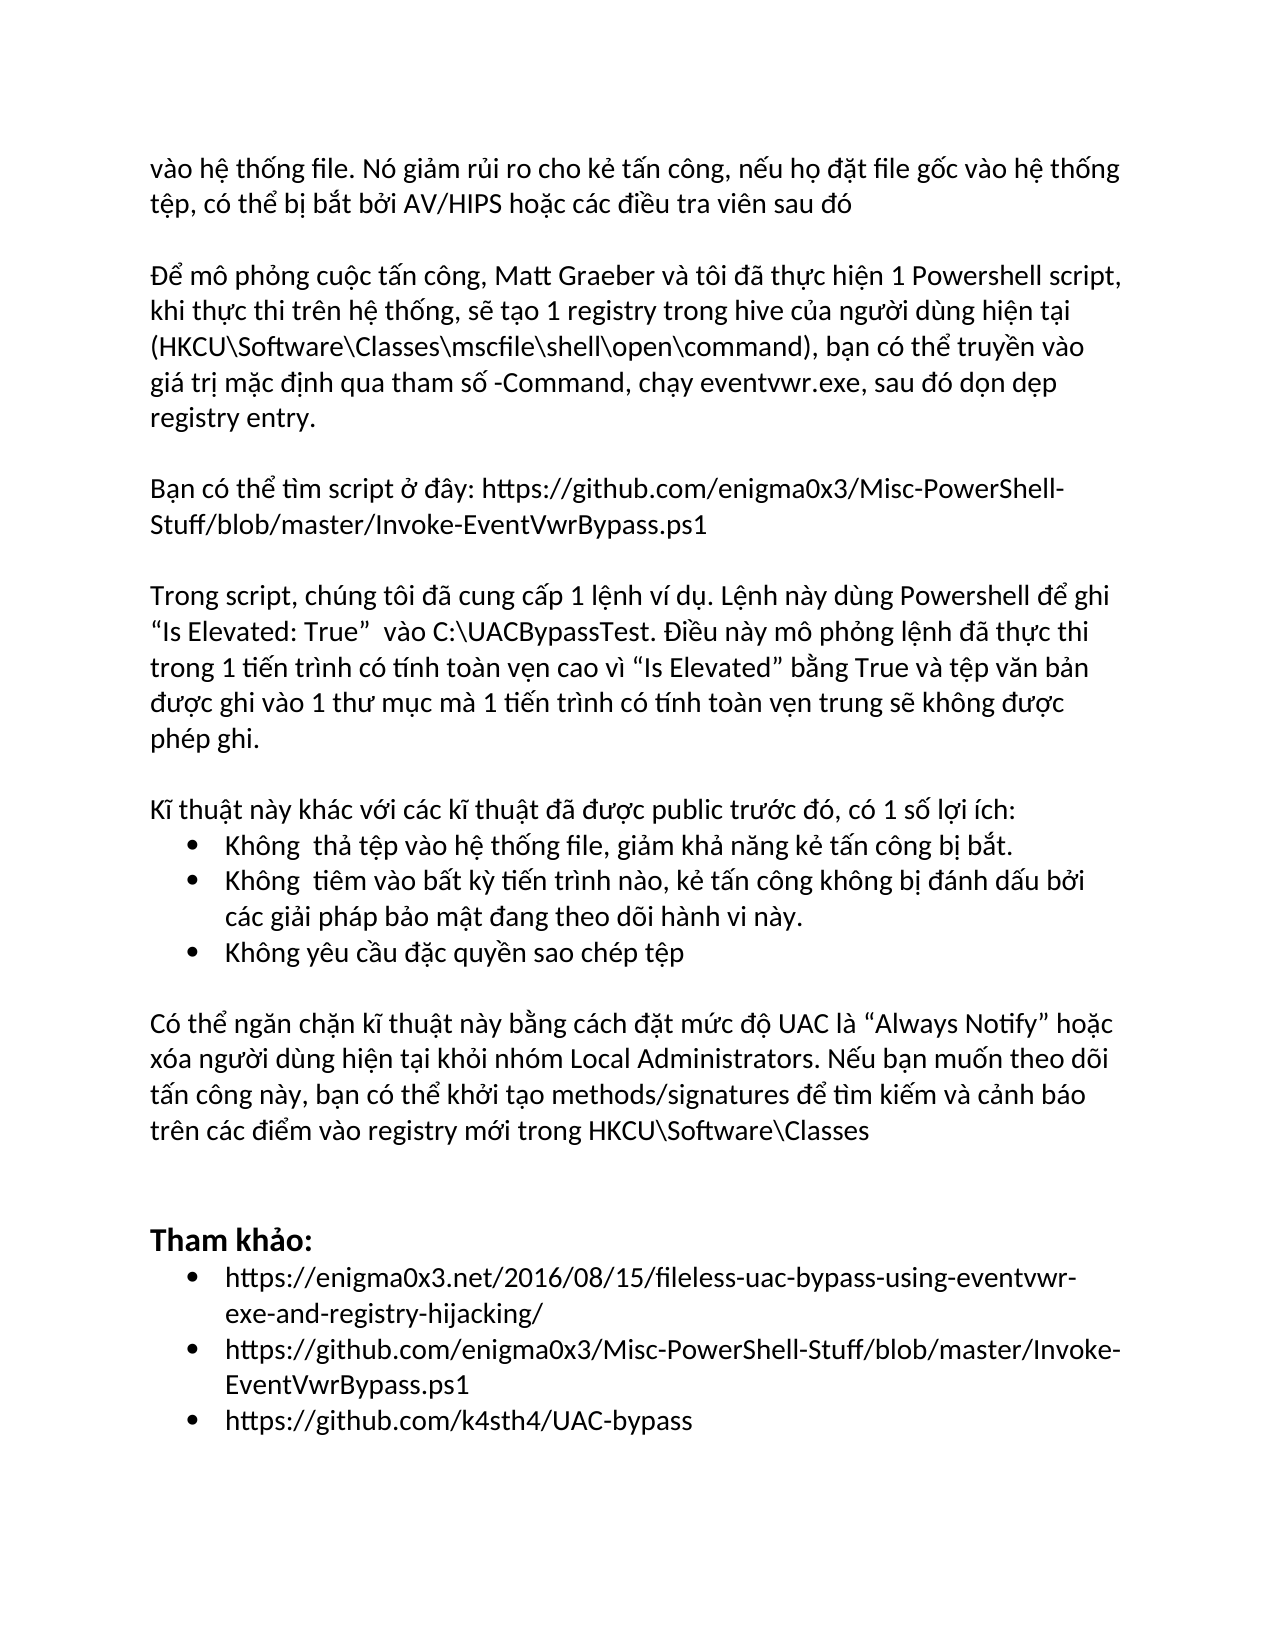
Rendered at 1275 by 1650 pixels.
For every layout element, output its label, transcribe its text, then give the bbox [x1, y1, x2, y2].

list Không tiêm vào bất kỳ tiến trình nào, kẻ tấn công không bị đánh dấu bởi các giải pháp bảo mật đang theo dõi hành vi này. [187, 862, 1124, 934]
list Không thả tệp vào hệ thống file, giảm khả năng kẻ tấn công bị bắt. [187, 827, 1124, 862]
text Bạn có thể tìm script ở đây: https://github.com/enigma0x3/Misc-PowerShell-Stuff/blob/master/Invoke-EventVwrBypass.ps1 [150, 471, 1124, 542]
list https://github.com/enigma0x3/Misc-PowerShell-Stuff/blob/master/Invoke-EventVwrBypass.ps1 [187, 1331, 1124, 1402]
text Tham khảo: [150, 1219, 1124, 1259]
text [150, 150, 1124, 221]
text Trong script, chúng tôi đã cung cấp 1 lệnh ví dụ. Lệnh này dùng Powershell để ghi “Is Elevated: True” vào C:\UACBypassTest. Điều này mô phỏng lệnh đã thực thi trong 1 tiến trình có tính toàn vẹn cao vì “Is Elevated” bằng True và tệp văn bản được ghi vào 1 thư mục mà 1 tiến trình có tính toàn vẹn trung sẽ không được phép ghi. [150, 577, 1124, 756]
text Kĩ thuật này khác với các kĩ thuật đã được public trước đó, có 1 số lợi ích: [150, 791, 1124, 827]
list https://enigma0x3.net/2016/08/15/fileless-uac-bypass-using-eventvwr-exe-and-registry-hijacking/ [187, 1259, 1124, 1331]
text Để mô phỏng cuộc tấn công, Matt Graeber và tôi đã thực hiện 1 Powershell script, khi thực thi trên hệ thống, sẽ tạo 1 registry trong hive của người dùng hiện tại (HKCU\Software\Classes\mscfile\shell\open\command), bạn có thể truyền vào giá trị mặc định qua tham số -Command, chạy eventvwr.exe, sau đó dọn dẹp registry entry. [150, 257, 1124, 435]
list Không yêu cầu đặc quyền sao chép tệp [187, 934, 1124, 969]
text Có thể ngăn chặn kĩ thuật này bằng cách đặt mức độ UAC là “Always Notify” hoặc xóa người dùng hiện tại khỏi nhóm Local Administrators. Nếu bạn muốn theo dõi tấn công này, bạn có thể khởi tạo methods/signatures để tìm kiếm và cảnh báo trên các điểm vào registry mới trong HKCU\Software\Classes [150, 1005, 1124, 1147]
list https://github.com/k4sth4/UAC-bypass [187, 1402, 1124, 1438]
